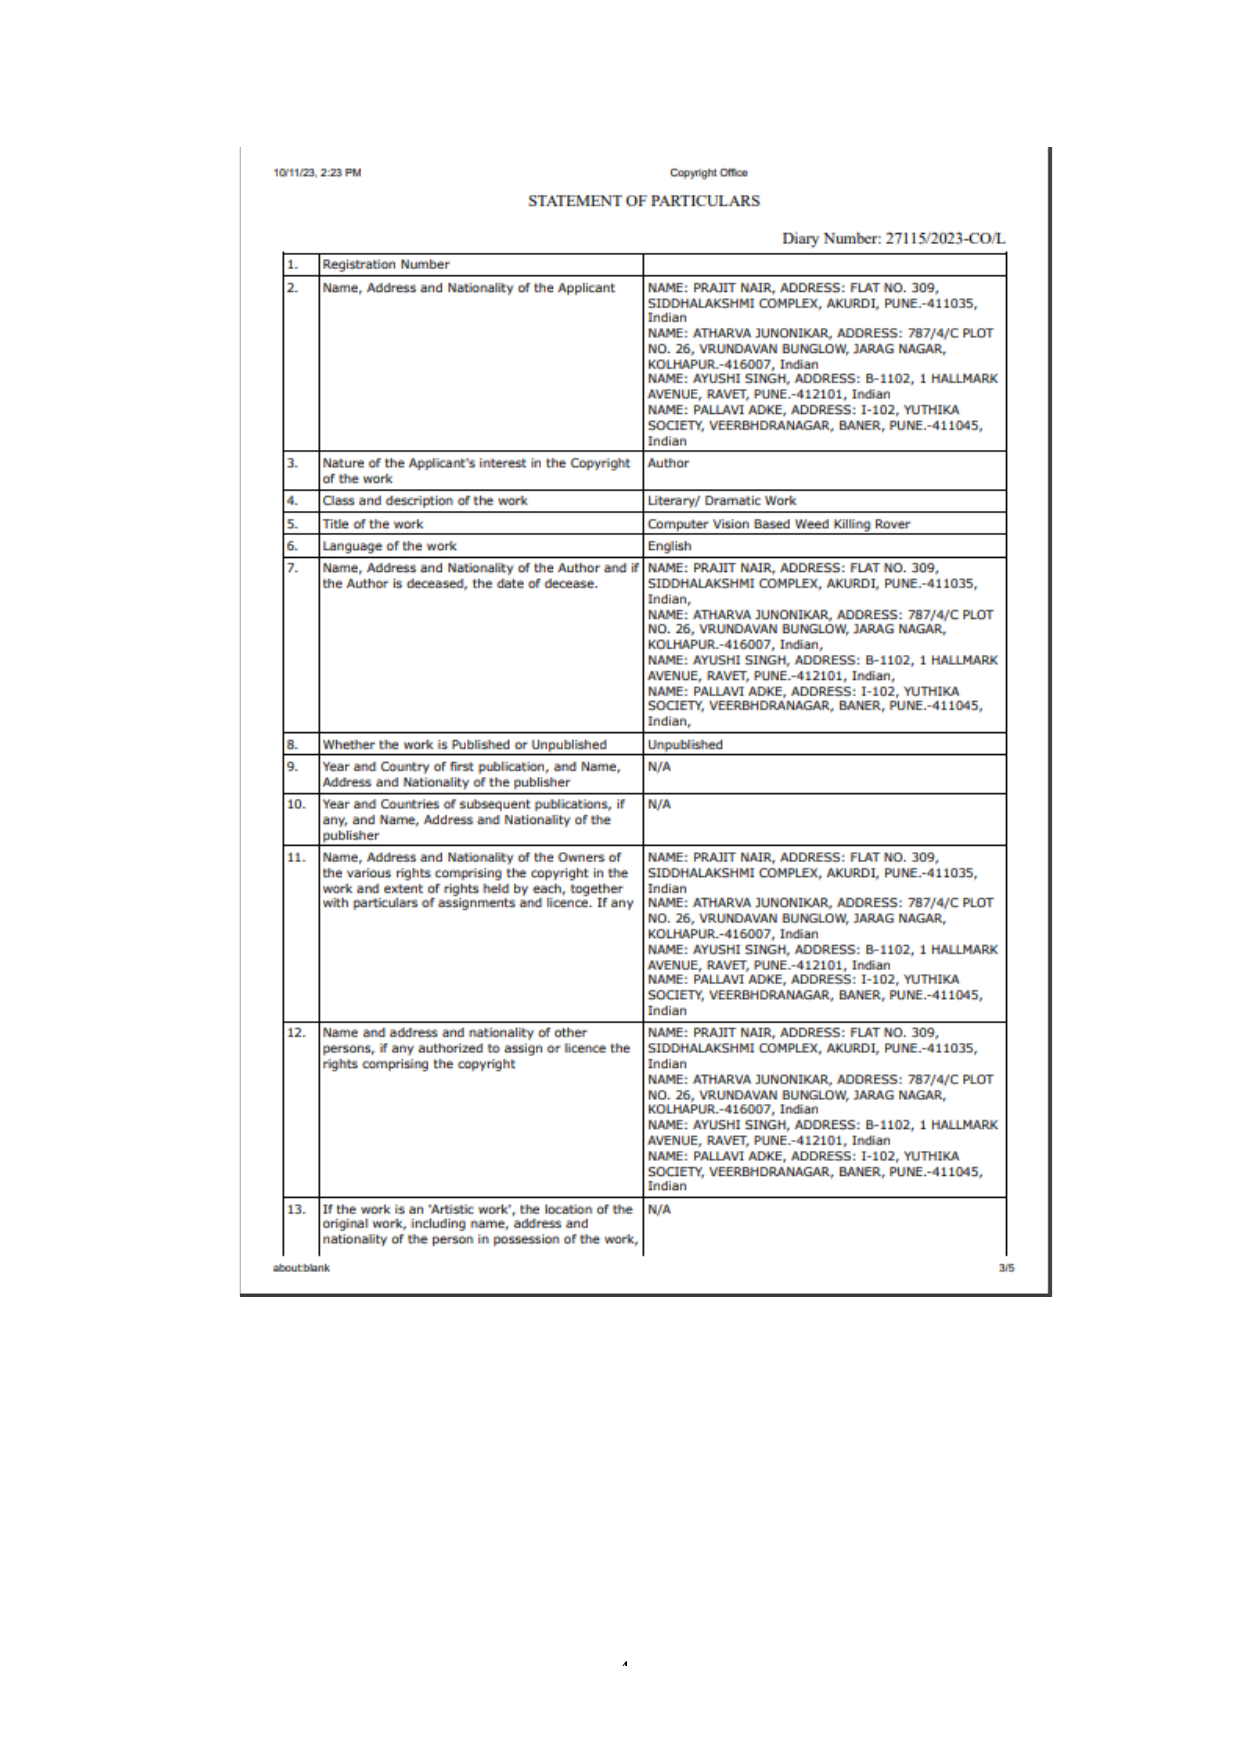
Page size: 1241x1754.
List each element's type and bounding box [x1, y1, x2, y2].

picture [239, 147, 1053, 1297]
